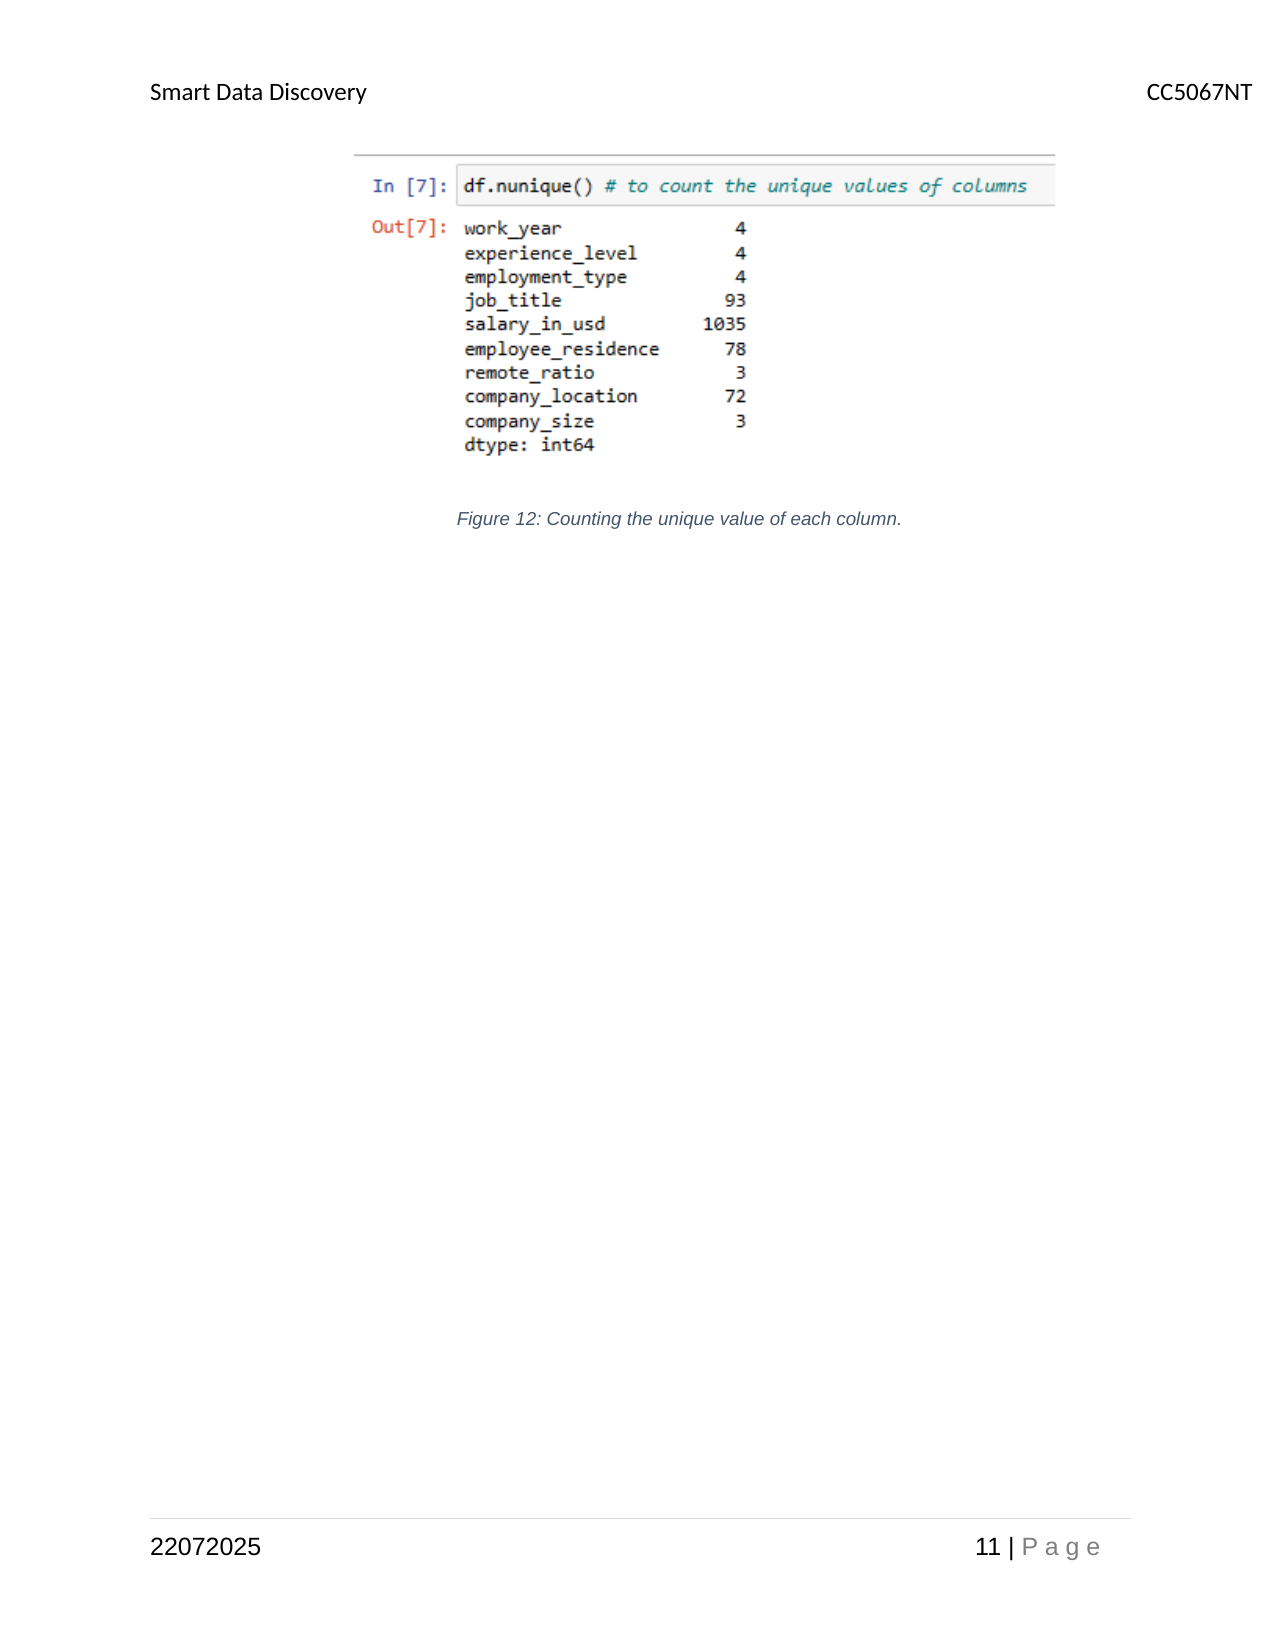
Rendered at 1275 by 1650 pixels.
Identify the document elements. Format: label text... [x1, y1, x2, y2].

picture [353, 151, 1056, 481]
text Figure 12: Counting the unique value of each column. [150, 508, 1210, 529]
